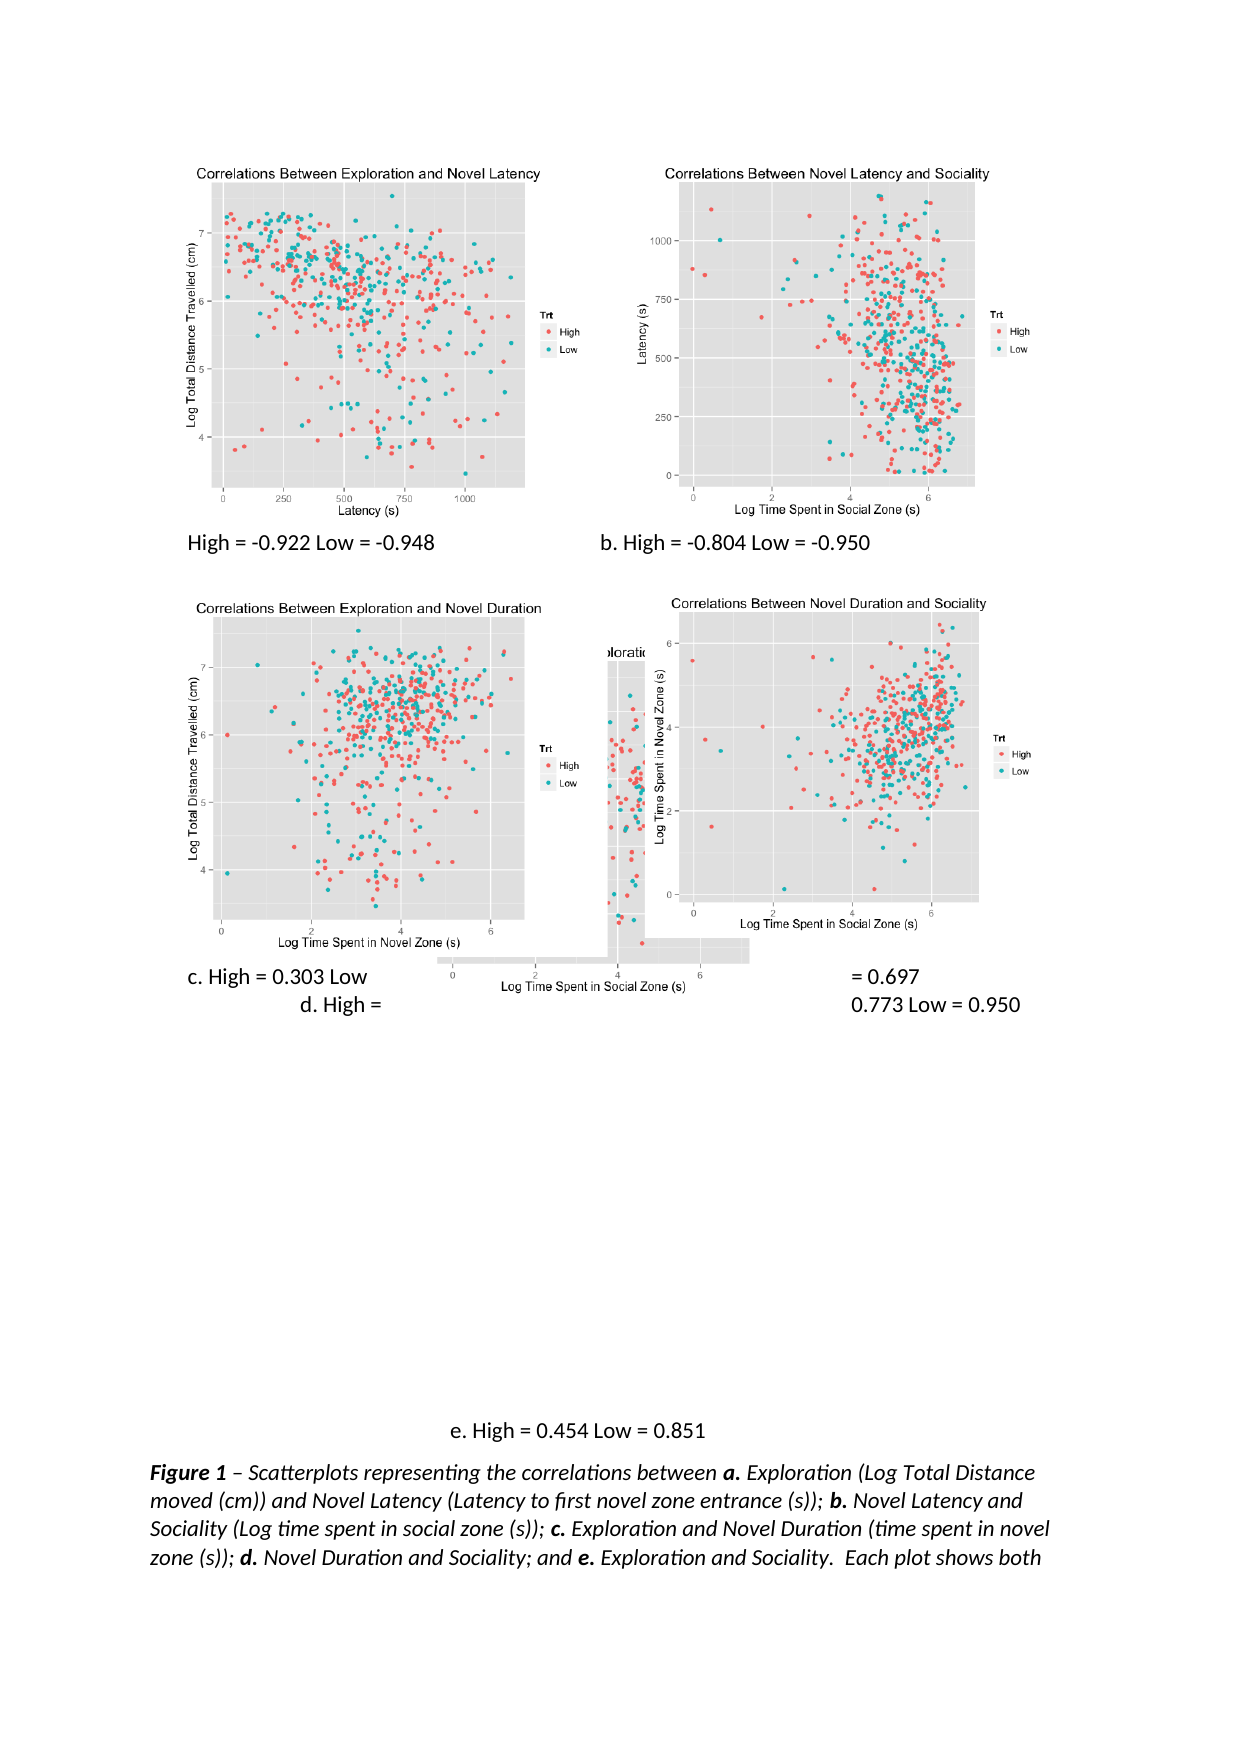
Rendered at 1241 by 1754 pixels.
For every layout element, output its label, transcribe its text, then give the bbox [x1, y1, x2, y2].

picture [177, 580, 1059, 1001]
picture [175, 150, 607, 524]
picture [627, 150, 1058, 523]
text e. High = 0.454 Low = 0.851 [375, 1417, 1090, 1444]
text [150, 1458, 1090, 1571]
